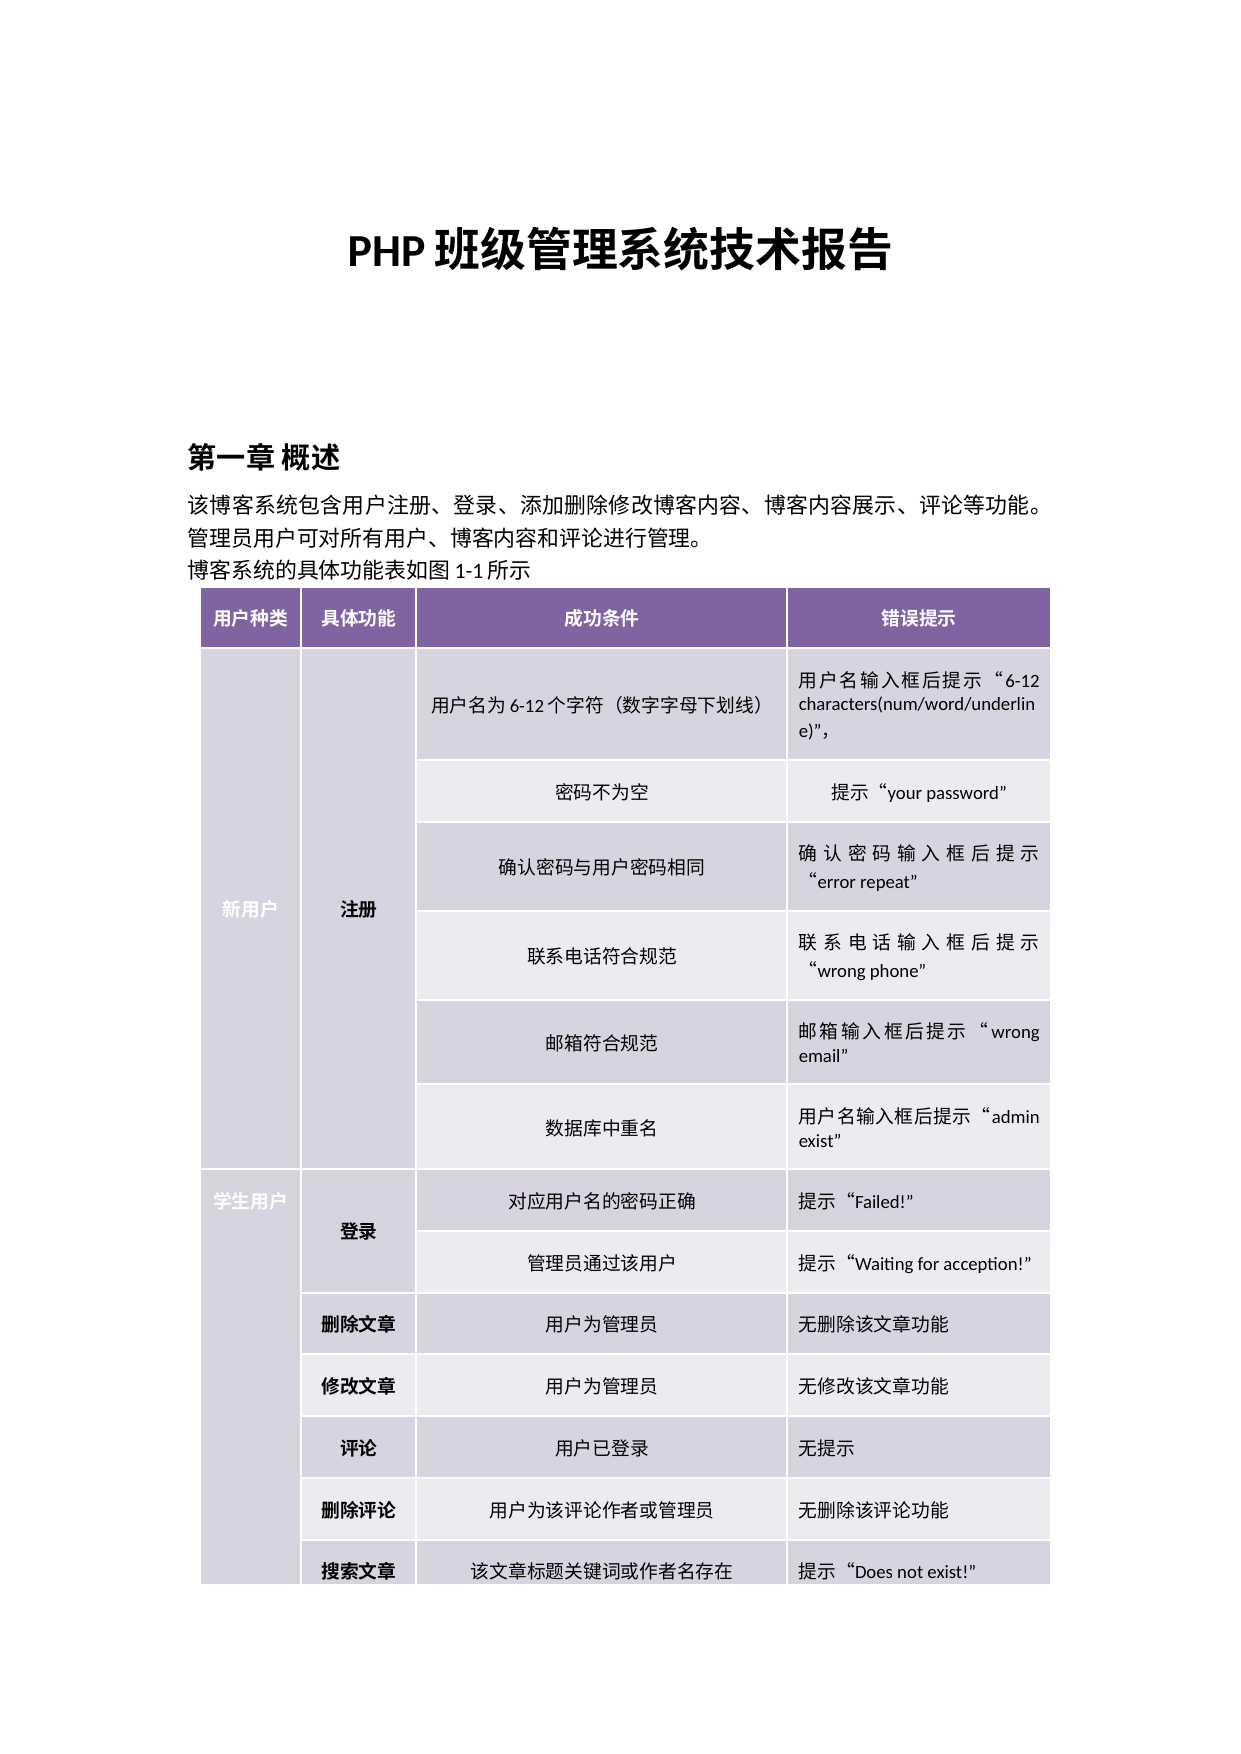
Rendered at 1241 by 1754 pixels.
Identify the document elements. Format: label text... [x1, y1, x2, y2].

table_header 成功条件 [417, 588, 786, 647]
table_cell 邮箱符合规范 [417, 1001, 786, 1083]
table_cell 用户名输入框后提示“6-12 characters(num/word/underline)”， [788, 649, 1050, 759]
table_cell 删除评论 [302, 1479, 415, 1539]
table_cell 用户名为6-12个字符（数字字母下划线） [417, 649, 786, 759]
table_cell 提示“Does not exist!” [788, 1541, 1050, 1584]
text 该博客系统包含用户注册、登录、添加删除修改博客内容、博客内容展示、评论等功能。管理员用户可对所有用户、博客内容和评论进行管理。 [187, 488, 1053, 553]
table_cell 搜索文章 [302, 1541, 415, 1584]
table_cell 注册 [302, 649, 415, 1168]
table_cell 无提示 [788, 1417, 1050, 1477]
table_cell 确认密码与用户密码相同 [417, 823, 786, 910]
table_cell 评论 [302, 1417, 415, 1477]
table_cell 学生用户 [201, 1170, 300, 1584]
table_cell 新用户 [201, 649, 300, 1168]
table_cell 删除文章 [302, 1294, 415, 1353]
table_cell 无删除该评论功能 [788, 1479, 1050, 1539]
text 第一章 概述 [187, 423, 1053, 488]
table_header 用户种类 [201, 588, 300, 647]
table_cell 用户为管理员 [417, 1294, 786, 1353]
table_cell 无修改该文章功能 [788, 1355, 1050, 1415]
table_cell 修改文章 [302, 1355, 415, 1415]
text 博客系统的具体功能表如图1-1所示 [187, 553, 1053, 585]
table_cell 提示“Failed!” [788, 1170, 1050, 1230]
table_cell 邮箱输入框后提示“wrong email” [788, 1001, 1050, 1083]
table_cell 对应用户名的密码正确 [417, 1170, 786, 1230]
table_cell 用户为该评论作者或管理员 [417, 1479, 786, 1539]
table_header 具体功能 [302, 588, 415, 647]
table_cell 无删除该文章功能 [788, 1294, 1050, 1353]
table_cell 数据库中重名 [417, 1085, 786, 1168]
table_cell 联系电话输入框后提示“wrong phone” [788, 912, 1050, 999]
table_cell 提示“Waiting for acception!” [788, 1232, 1050, 1292]
table_cell 管理员通过该用户 [417, 1232, 786, 1292]
table_cell 用户已登录 [417, 1417, 786, 1477]
table_cell 提示“your password” [788, 761, 1050, 821]
table_cell 用户为管理员 [417, 1355, 786, 1415]
table_cell 登录 [302, 1170, 415, 1292]
table_cell 密码不为空 [417, 761, 786, 821]
table_cell 确认密码输入框后提示“error repeat” [788, 823, 1050, 910]
table_header 错误提示 [788, 588, 1050, 647]
table_cell 用户名输入框后提示“admin exist” [788, 1085, 1050, 1168]
table_cell 联系电话符合规范 [417, 912, 786, 999]
subtitle PHP班级管理系统技术报告 [187, 197, 1053, 295]
table_cell 该文章标题关键词或作者名存在 [417, 1541, 786, 1584]
